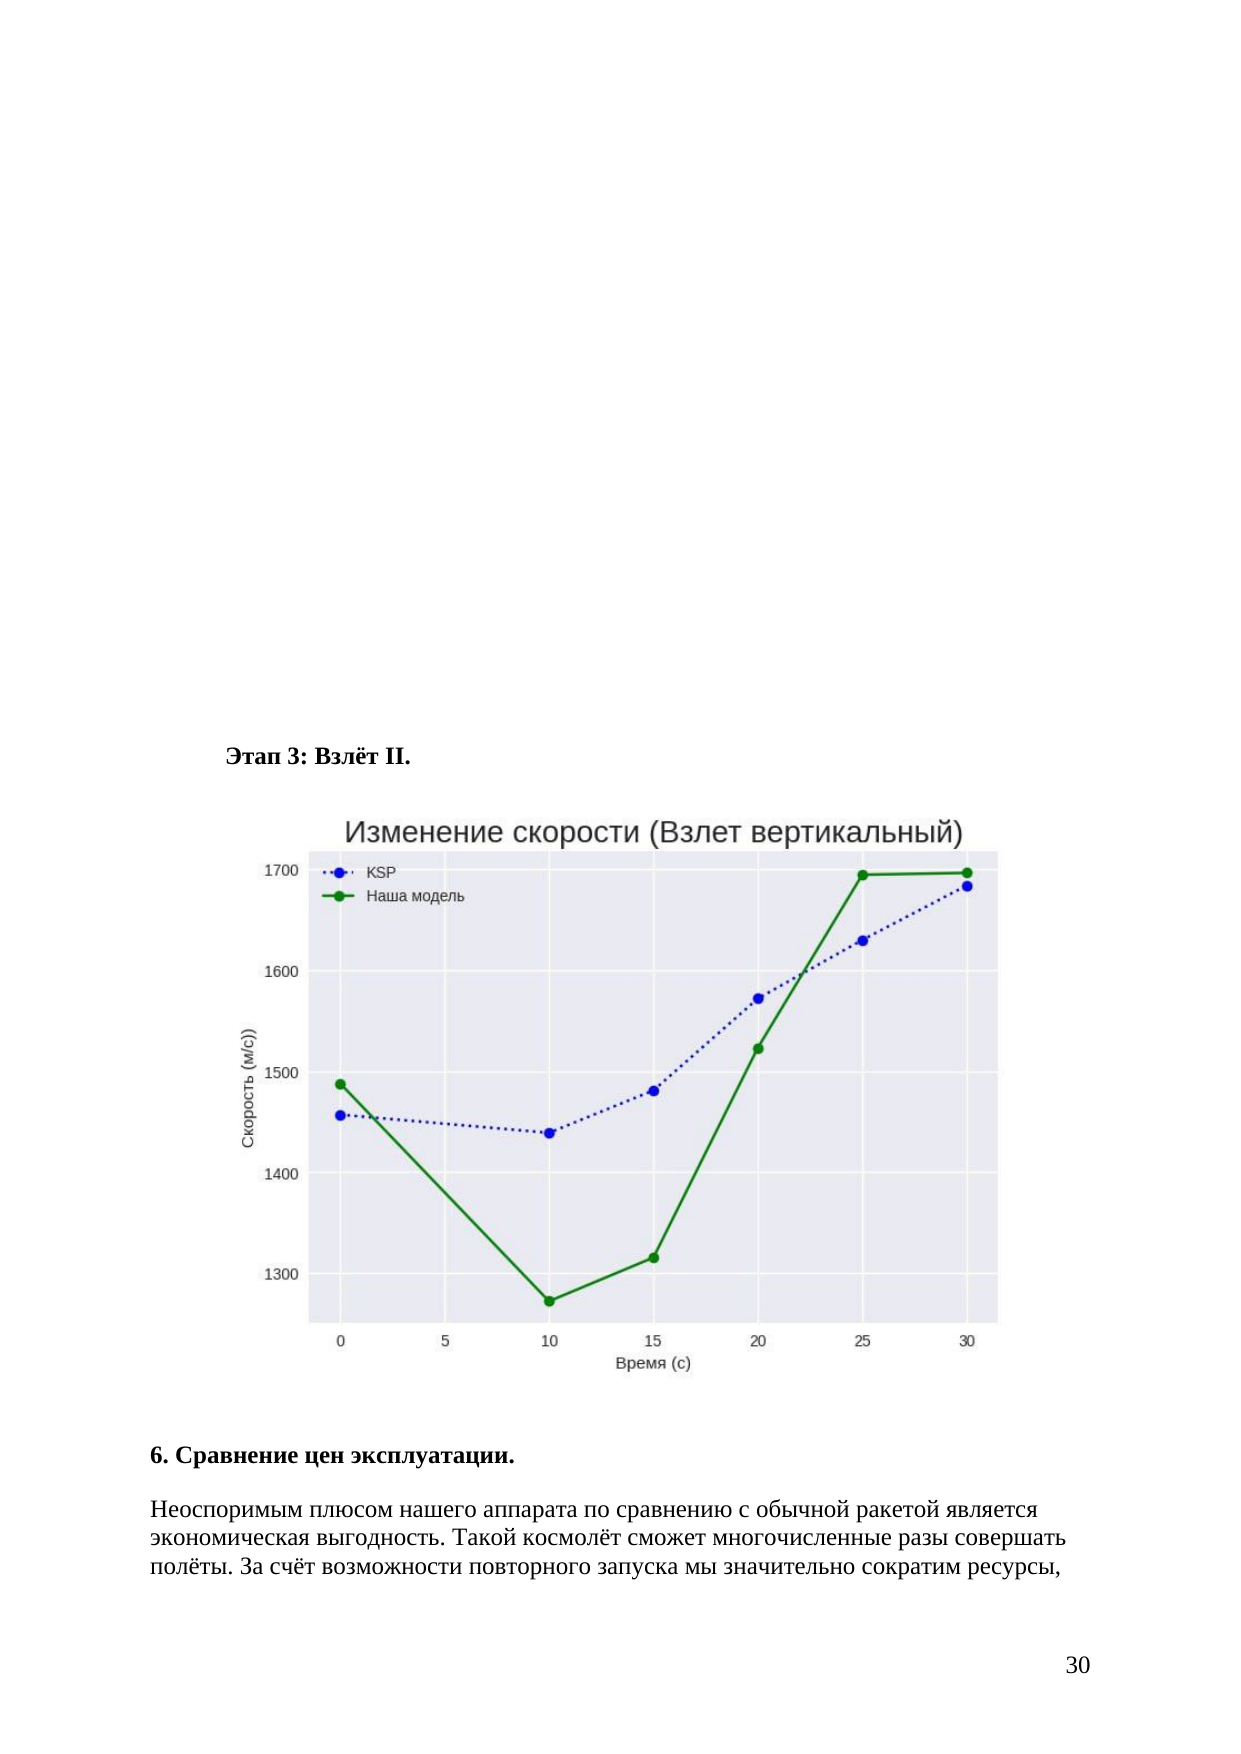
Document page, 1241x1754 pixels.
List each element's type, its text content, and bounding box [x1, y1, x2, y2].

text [150, 1494, 1090, 1580]
text Этап 3: Взлёт II. [150, 741, 1090, 770]
picture [231, 809, 1009, 1382]
text 6. Сравнение цен эксплуатации. [150, 1440, 1090, 1469]
